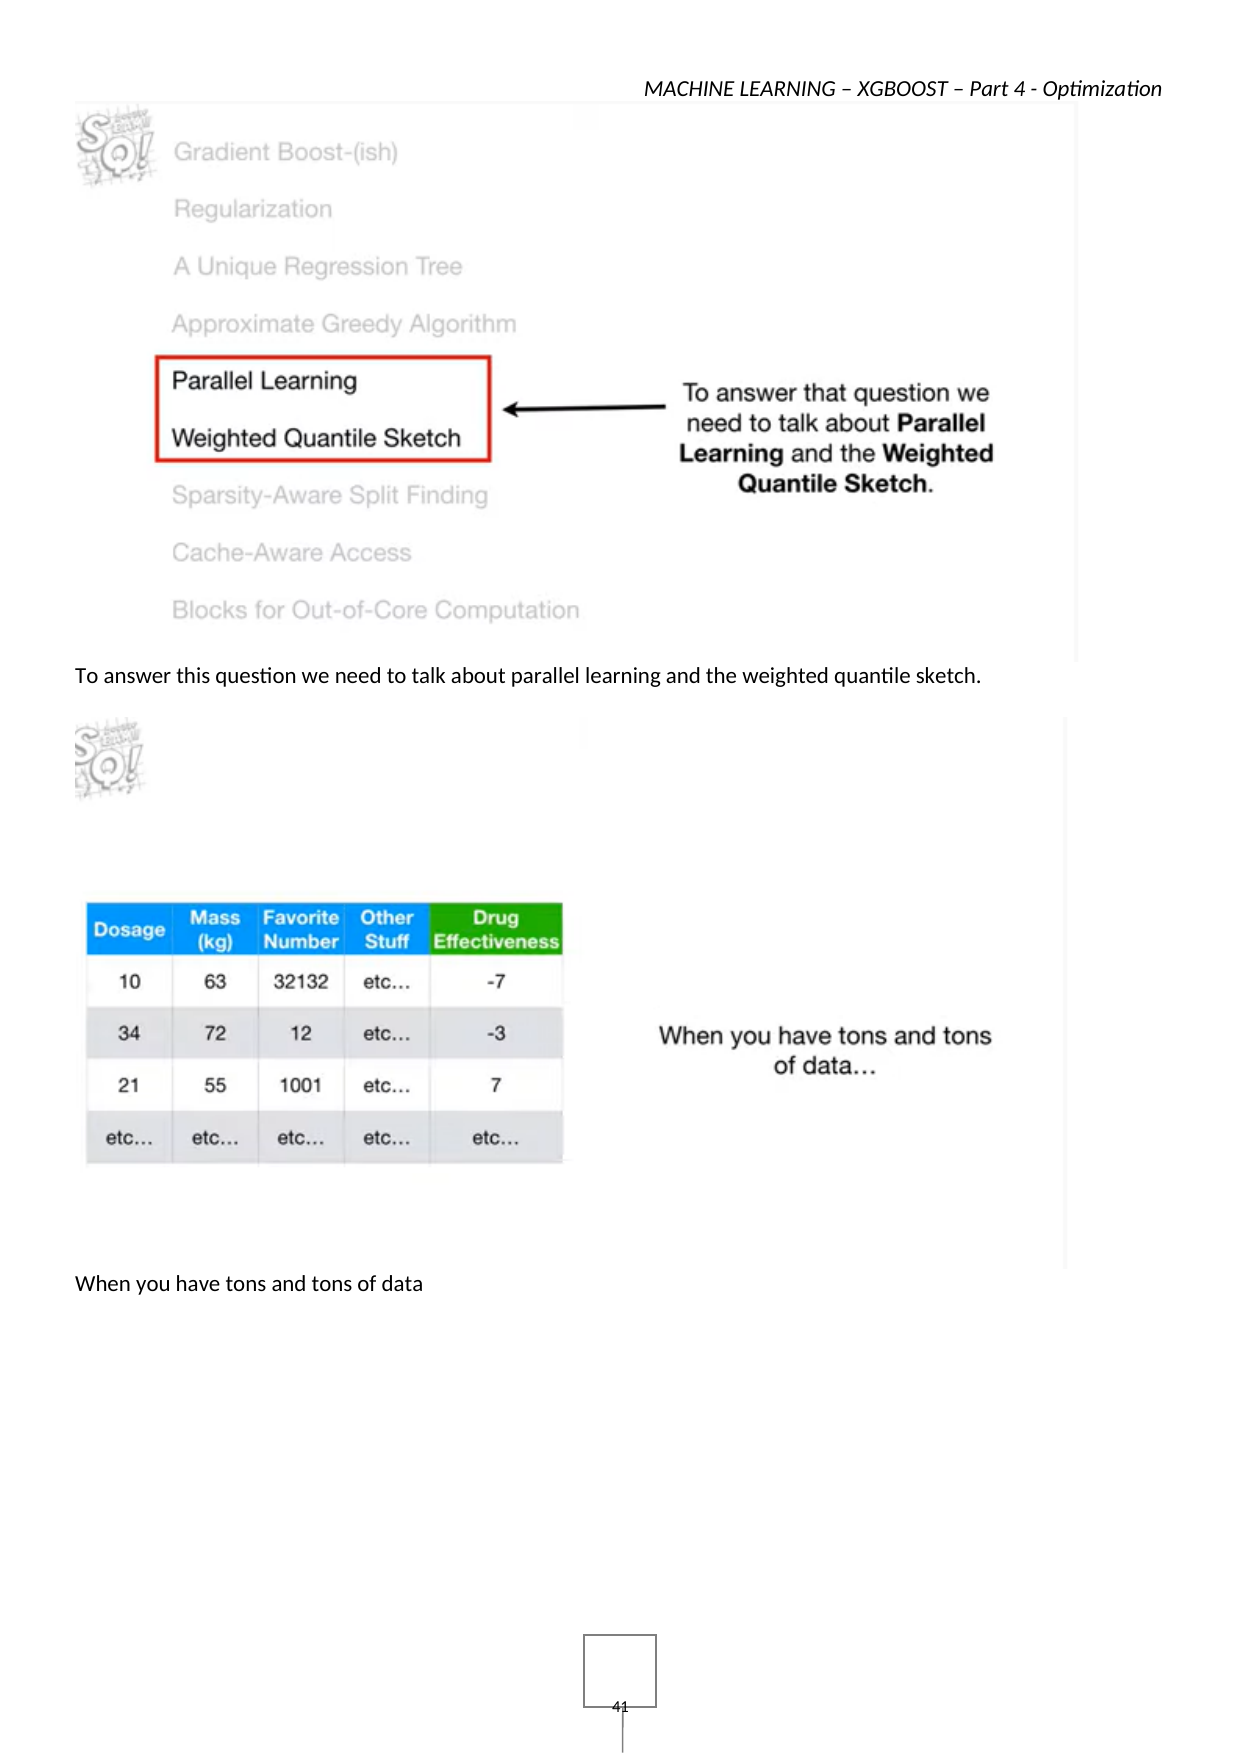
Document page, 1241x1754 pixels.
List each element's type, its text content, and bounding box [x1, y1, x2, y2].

text When you have tons and tons of data [75, 1269, 1165, 1297]
text To answer this question we need to talk about parallel learning and the weighted quantile sketch. [75, 661, 1165, 689]
picture [75, 717, 1068, 1269]
picture [75, 101, 1079, 662]
